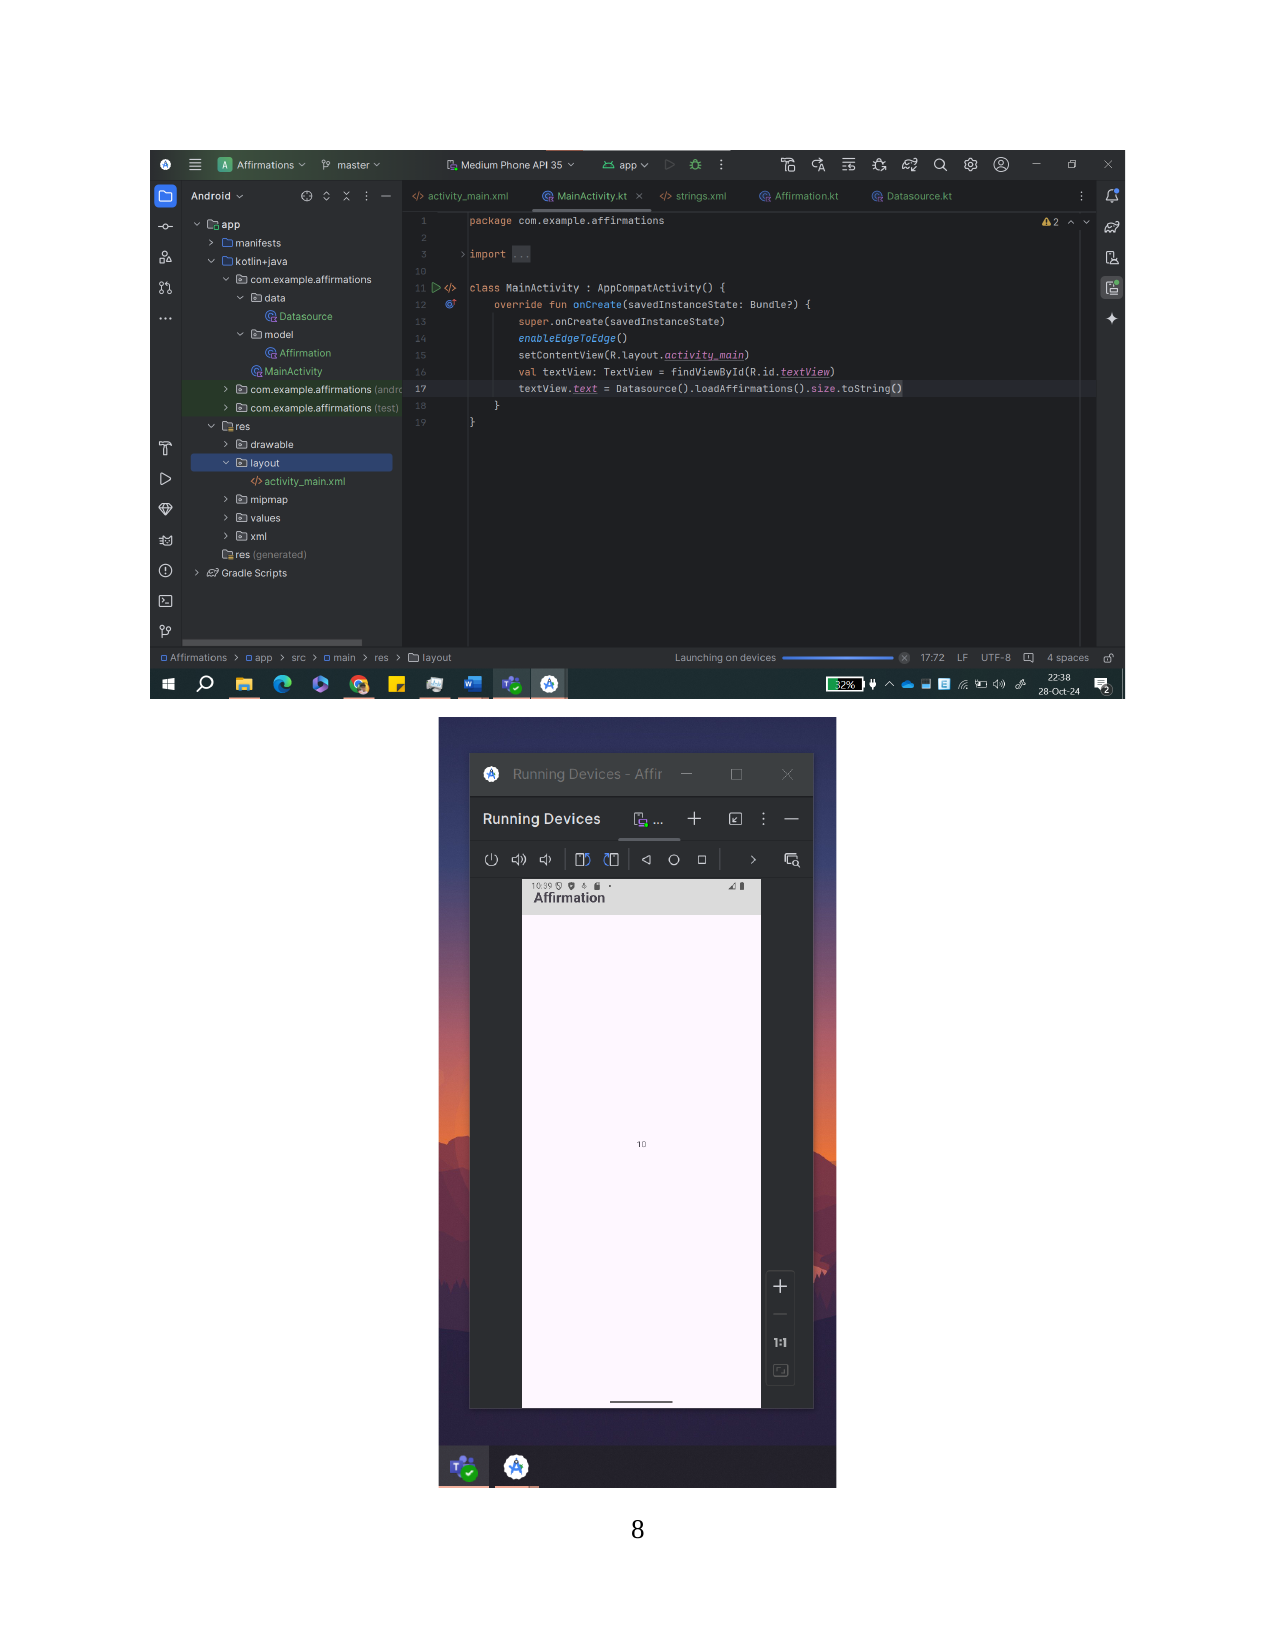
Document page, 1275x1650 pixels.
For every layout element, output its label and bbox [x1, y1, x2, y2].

picture [438, 717, 837, 1488]
picture [150, 150, 1125, 699]
